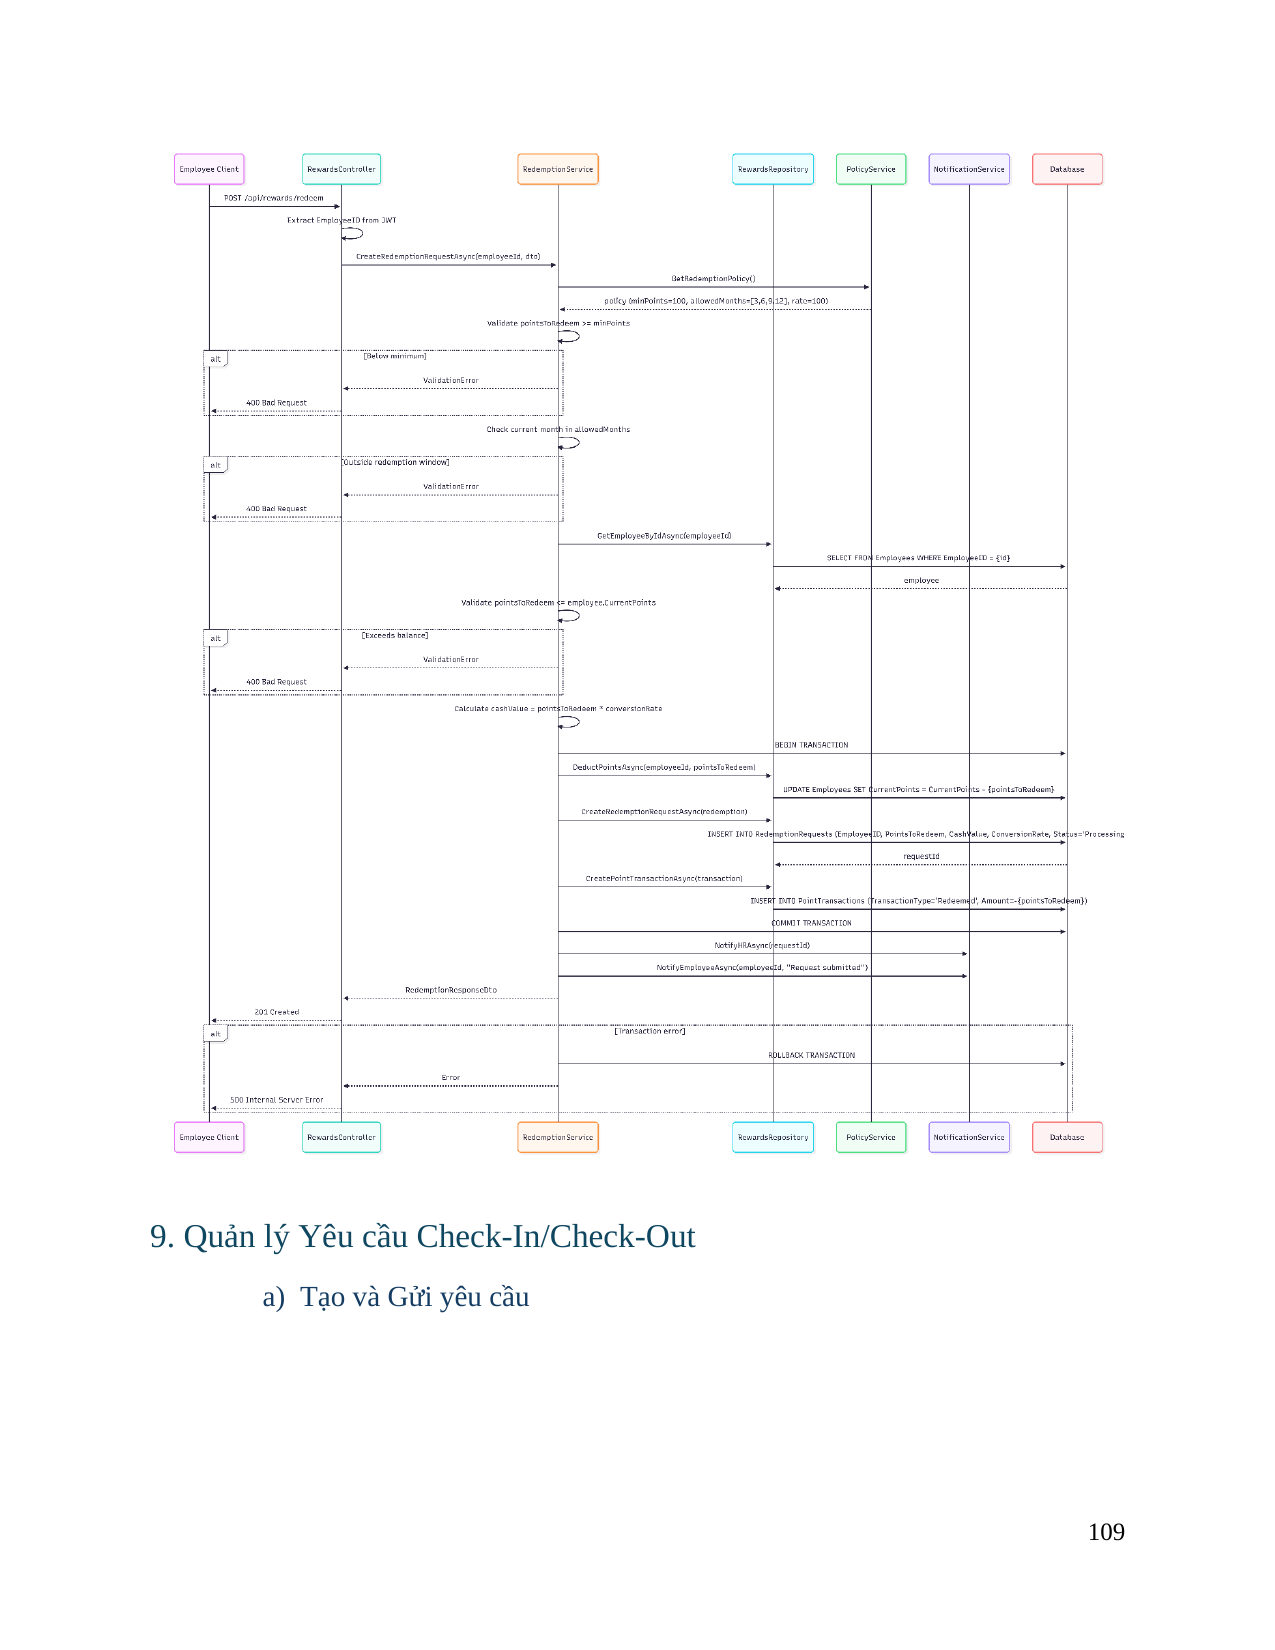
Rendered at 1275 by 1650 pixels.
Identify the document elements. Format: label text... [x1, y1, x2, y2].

picture [150, 150, 1125, 1171]
subtitle 9. Quản lý Yêu cầu Check-In/Check-Out [150, 1216, 1125, 1254]
list Tạo và Gửi yêu cầu [262, 1279, 1125, 1313]
